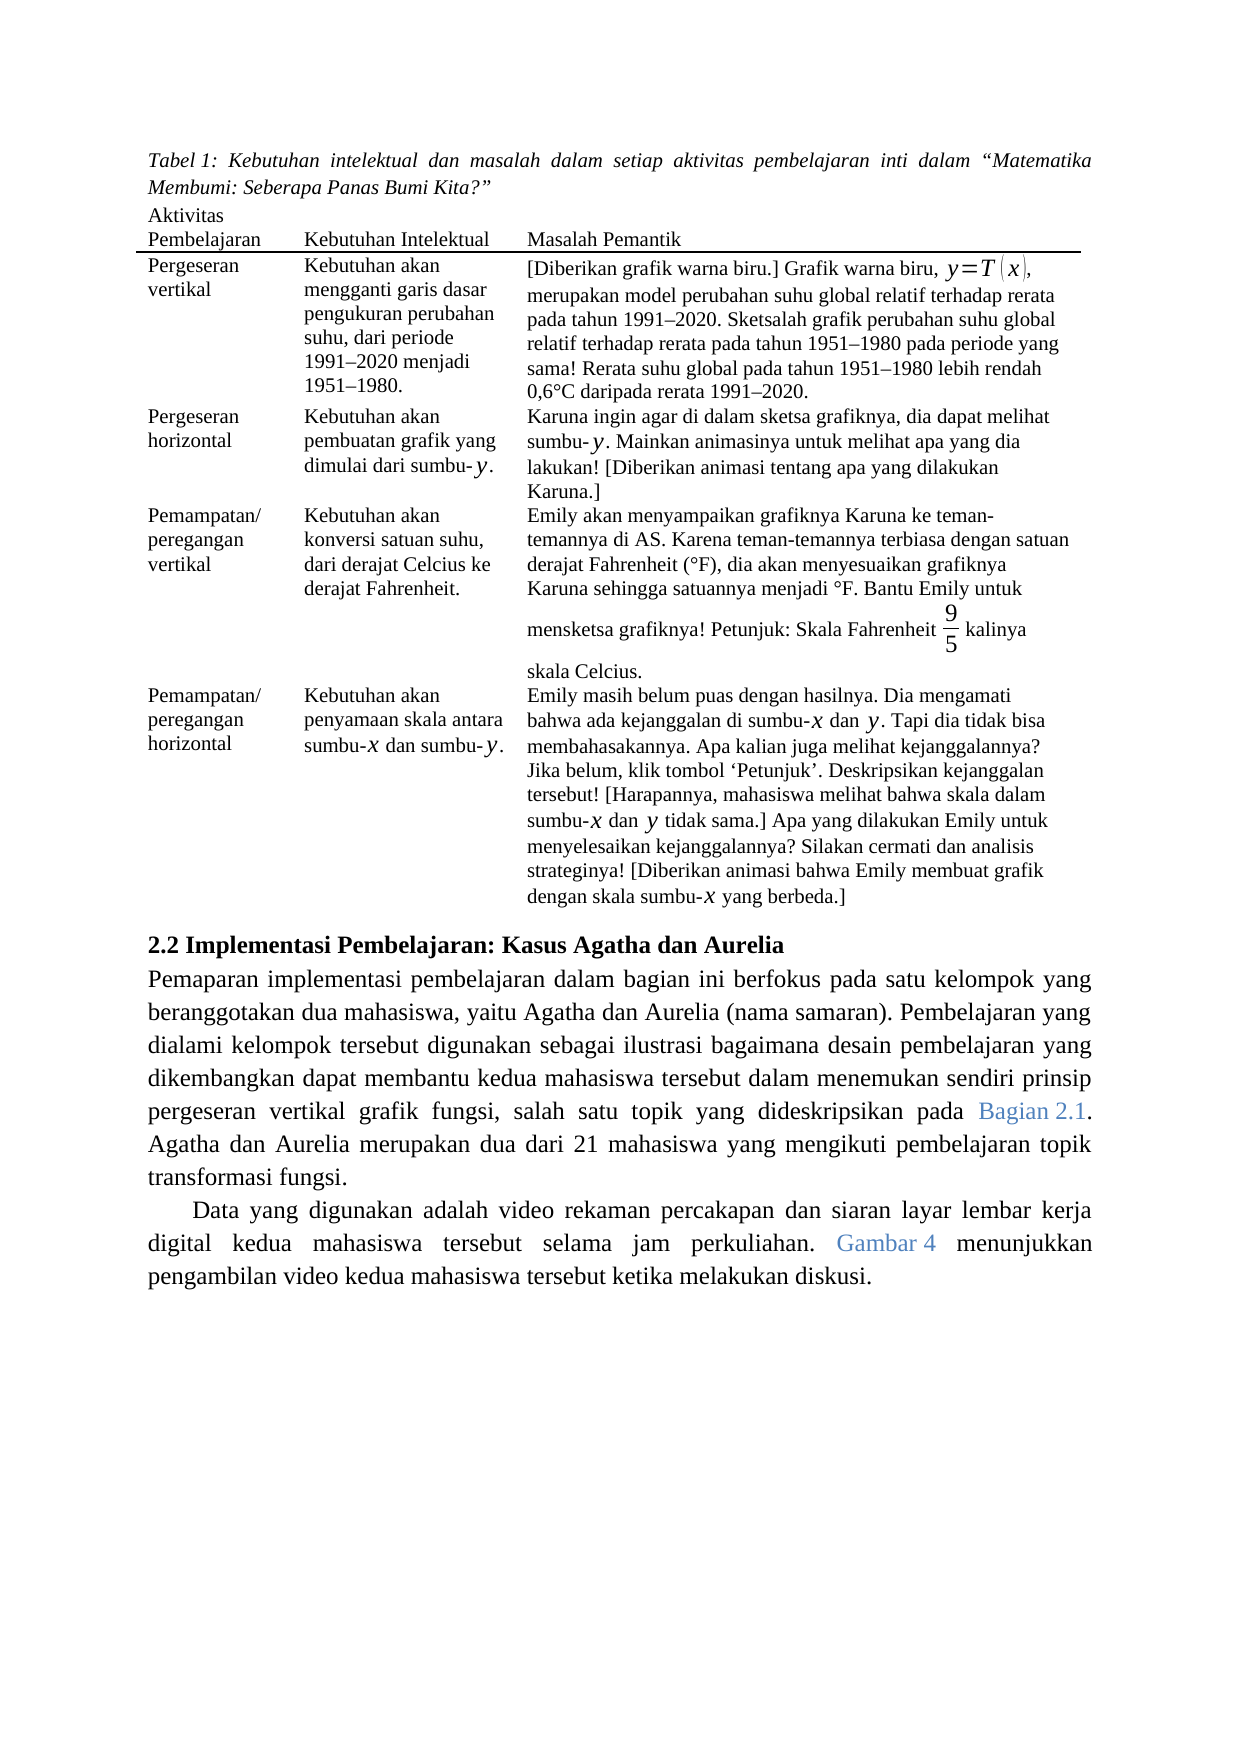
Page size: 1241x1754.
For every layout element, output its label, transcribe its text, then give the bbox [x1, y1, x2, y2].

table_cell Kebutuhan akan pembuatan grafik yang dimulai dari sumbu-. [293, 404, 516, 503]
table_cell Karuna ingin agar di dalam sketsa grafiknya, dia dapat melihat sumbu-. Mainkan animasinya untuk melihat apa yang dia lakukan! [Diberikan animasi tentang apa yang dilakukan Karuna.] [516, 404, 1081, 503]
text Data yang digunakan adalah video rekaman percakapan dan siaran layar lembar kerja digital kedua mahasiswa tersebut selama jam perkuliahan. Gambar 4 menunjukkan pengambilan video kedua mahasiswa tersebut ketika melakukan diskusi. [148, 1195, 1092, 1289]
table_header Aktivitas Pembelajaran [136, 203, 293, 251]
table_header Kebutuhan Intelektual [293, 203, 516, 251]
text Tabel 1: Kebutuhan intelektual dan masalah dalam setiap aktivitas pembelajaran inti dalam “Matematika Membumi: Seberapa Panas Bumi Kita?” [148, 148, 1092, 199]
subtitle 2.2 Implementasi Pembelajaran: Kasus Agatha dan Aurelia [148, 931, 1092, 959]
table_cell Kebutuhan akan konversi satuan suhu, dari derajat Celcius ke derajat Fahrenheit. [293, 503, 516, 683]
table_cell [Diberikan grafik warna biru.] Grafik warna biru, , merupakan model perubahan suhu global relatif terhadap rerata pada tahun 1991–2020. Sketsalah grafik perubahan suhu global relatif terhadap rerata pada tahun 1951–1980 pada periode yang sama! Rerata suhu global pada tahun 1951–1980 lebih rendah 0,6°C daripada rerata 1991–2020. [516, 253, 1081, 403]
table_cell Pergeseran horizontal [136, 404, 293, 503]
table_cell Emily masih belum puas dengan hasilnya. Dia mengamati bahwa ada kejanggalan di sumbu- dan . Tapi dia tidak bisa membahasakannya. Apa kalian juga melihat kejanggalannya? Jika belum, klik tombol ‘Petunjuk’. Deskripsikan kejanggalan tersebut! [Harapannya, mahasiswa melihat bahwa skala dalam sumbu- dan tidak sama.] Apa yang dilakukan Emily untuk menyelesaikan kejanggalannya? Silakan cermati dan analisis strateginya! [Diberikan animasi bahwa Emily membuat grafik dengan skala sumbu- yang berbeda.] [516, 683, 1081, 910]
table_cell Pemampatan/ peregangan horizontal [136, 683, 293, 910]
table_cell Kebutuhan akan mengganti garis dasar pengukuran perubahan suhu, dari periode 1991–2020 menjadi 1951–1980. [293, 253, 516, 403]
table_cell Pergeseran vertikal [136, 253, 293, 403]
table_header Masalah Pemantik [516, 203, 1081, 251]
table_cell Kebutuhan akan penyamaan skala antara sumbu- dan sumbu-. [293, 683, 516, 910]
text Pemaparan implementasi pembelajaran dalam bagian ini berfokus pada satu kelompok yang beranggotakan dua mahasiswa, yaitu Agatha dan Aurelia (nama samaran). Pembelajaran yang dialami kelompok tersebut digunakan sebagai ilustrasi bagaimana desain pembelajaran yang dikembangkan dapat membantu kedua mahasiswa tersebut dalam menemukan sendiri prinsip pergeseran vertikal grafik fungsi, salah satu topik yang dideskripsikan pada Bagian 2.1. Agatha dan Aurelia merupakan dua dari 21 mahasiswa yang mengikuti pembelajaran topik transformasi fungsi. [148, 964, 1092, 1191]
table_cell Emily akan menyampaikan grafiknya Karuna ke teman-temannya di AS. Karena teman-temannya terbiasa dengan satuan derajat Fahrenheit (°F), dia akan menyesuaikan grafiknya Karuna sehingga satuannya menjadi °F. Bantu Emily untuk mensketsa grafiknya! Petunjuk: Skala Fahrenheit kalinya skala Celcius. [516, 503, 1081, 683]
table_cell Pemampatan/ peregangan vertikal [136, 503, 293, 683]
